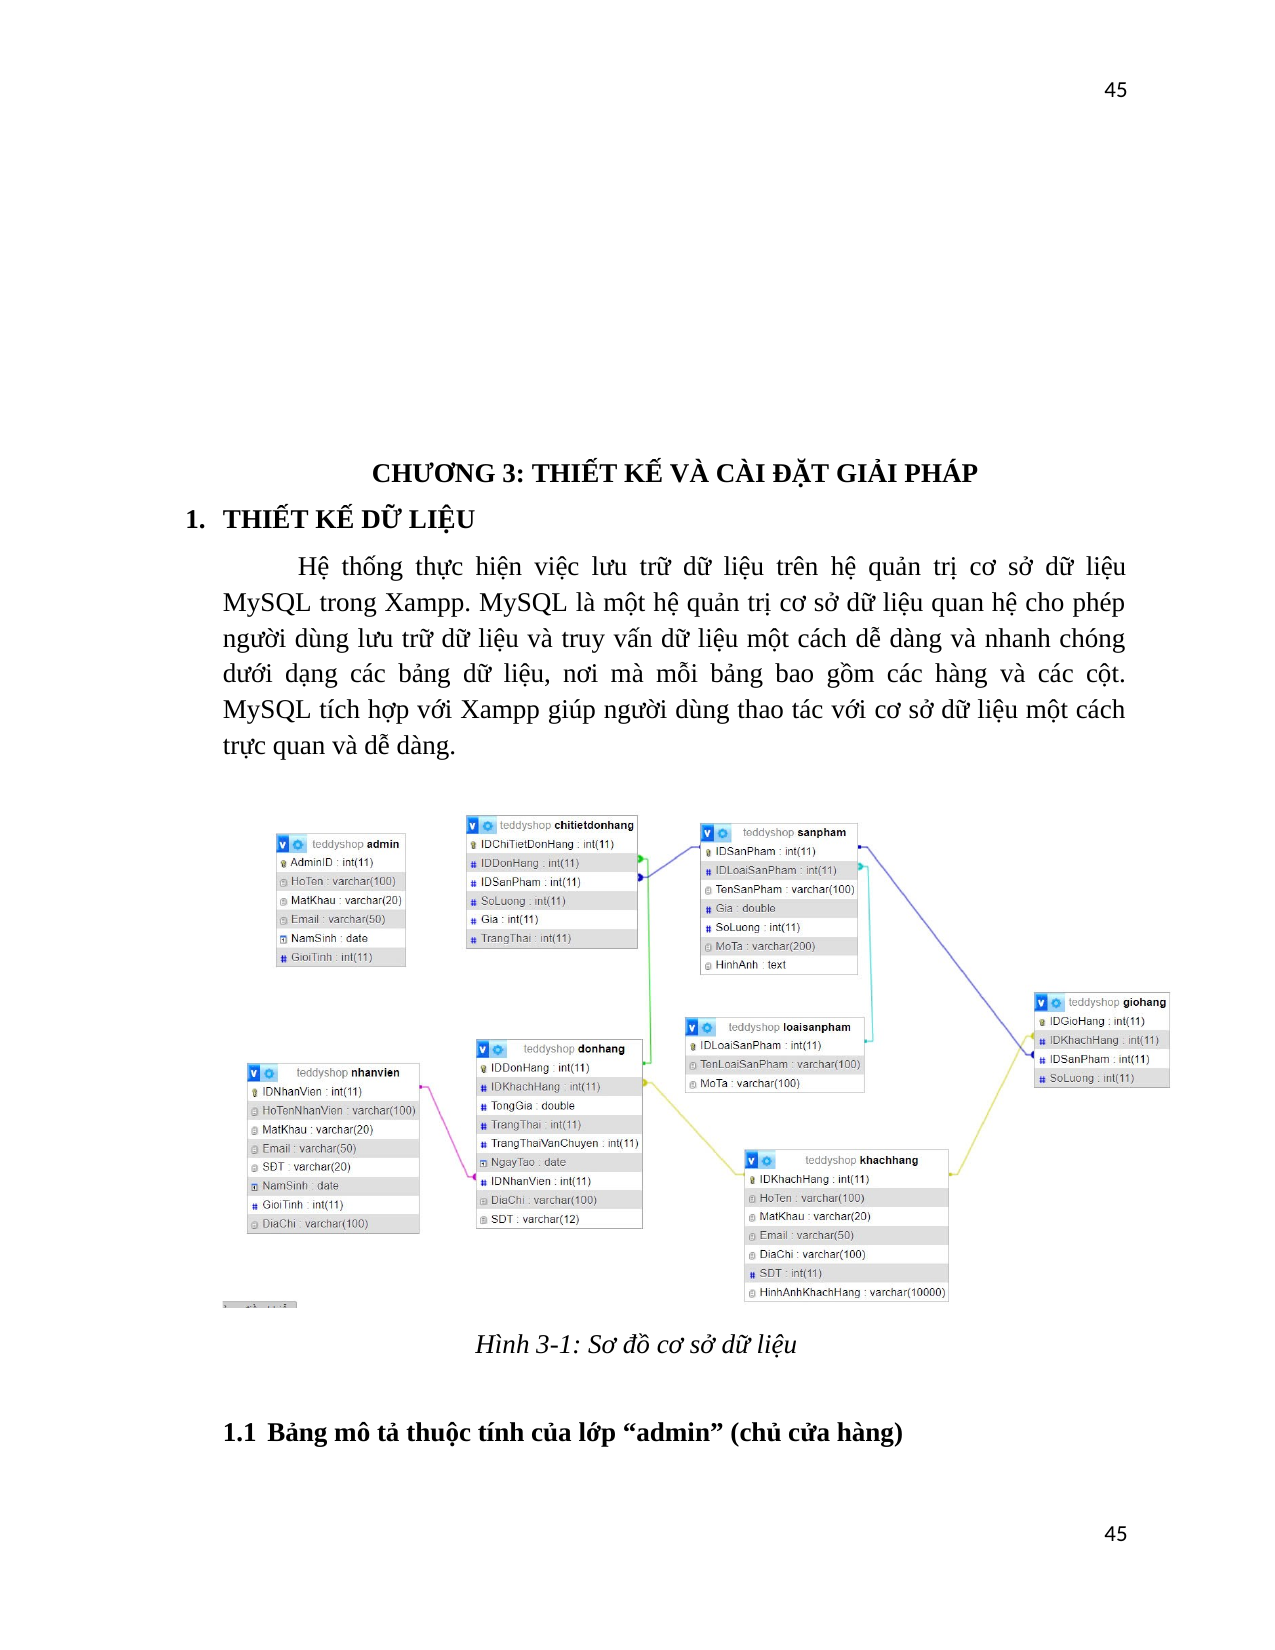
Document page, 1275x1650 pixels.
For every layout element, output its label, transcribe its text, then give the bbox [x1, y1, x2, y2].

list CHƯƠNG 3: THIẾT KẾ VÀ CÀI ĐẶT GIẢI PHÁP [223, 457, 1127, 488]
text Hình 3-1: Sơ đồ cơ sở dữ liệu [148, 1328, 1127, 1359]
picture [222, 800, 1203, 1308]
list Hệ thống thực hiện việc lưu trữ dữ liệu trên hệ quản trị cơ sở dữ liệu MySQL trong Xampp. MySQL là một hệ quản trị cơ sở dữ liệu quan hệ cho phép người dùng lưu trữ dữ liệu và truy vấn dữ liệu một cách dễ dàng và nhanh chóng dưới dạng các bảng dữ liệu, nơi mà mỗi bảng bao gồm các hàng và các cột. MySQL tích hợp với Xampp giúp người dùng thao tác với cơ sở dữ liệu một cách trực quan và dễ dàng. [223, 550, 1127, 760]
list THIẾT KẾ DỮ LIỆU [185, 503, 1127, 535]
list Bảng mô tả thuộc tính của lớp “admin” (chủ cửa hàng) [223, 1416, 1127, 1447]
